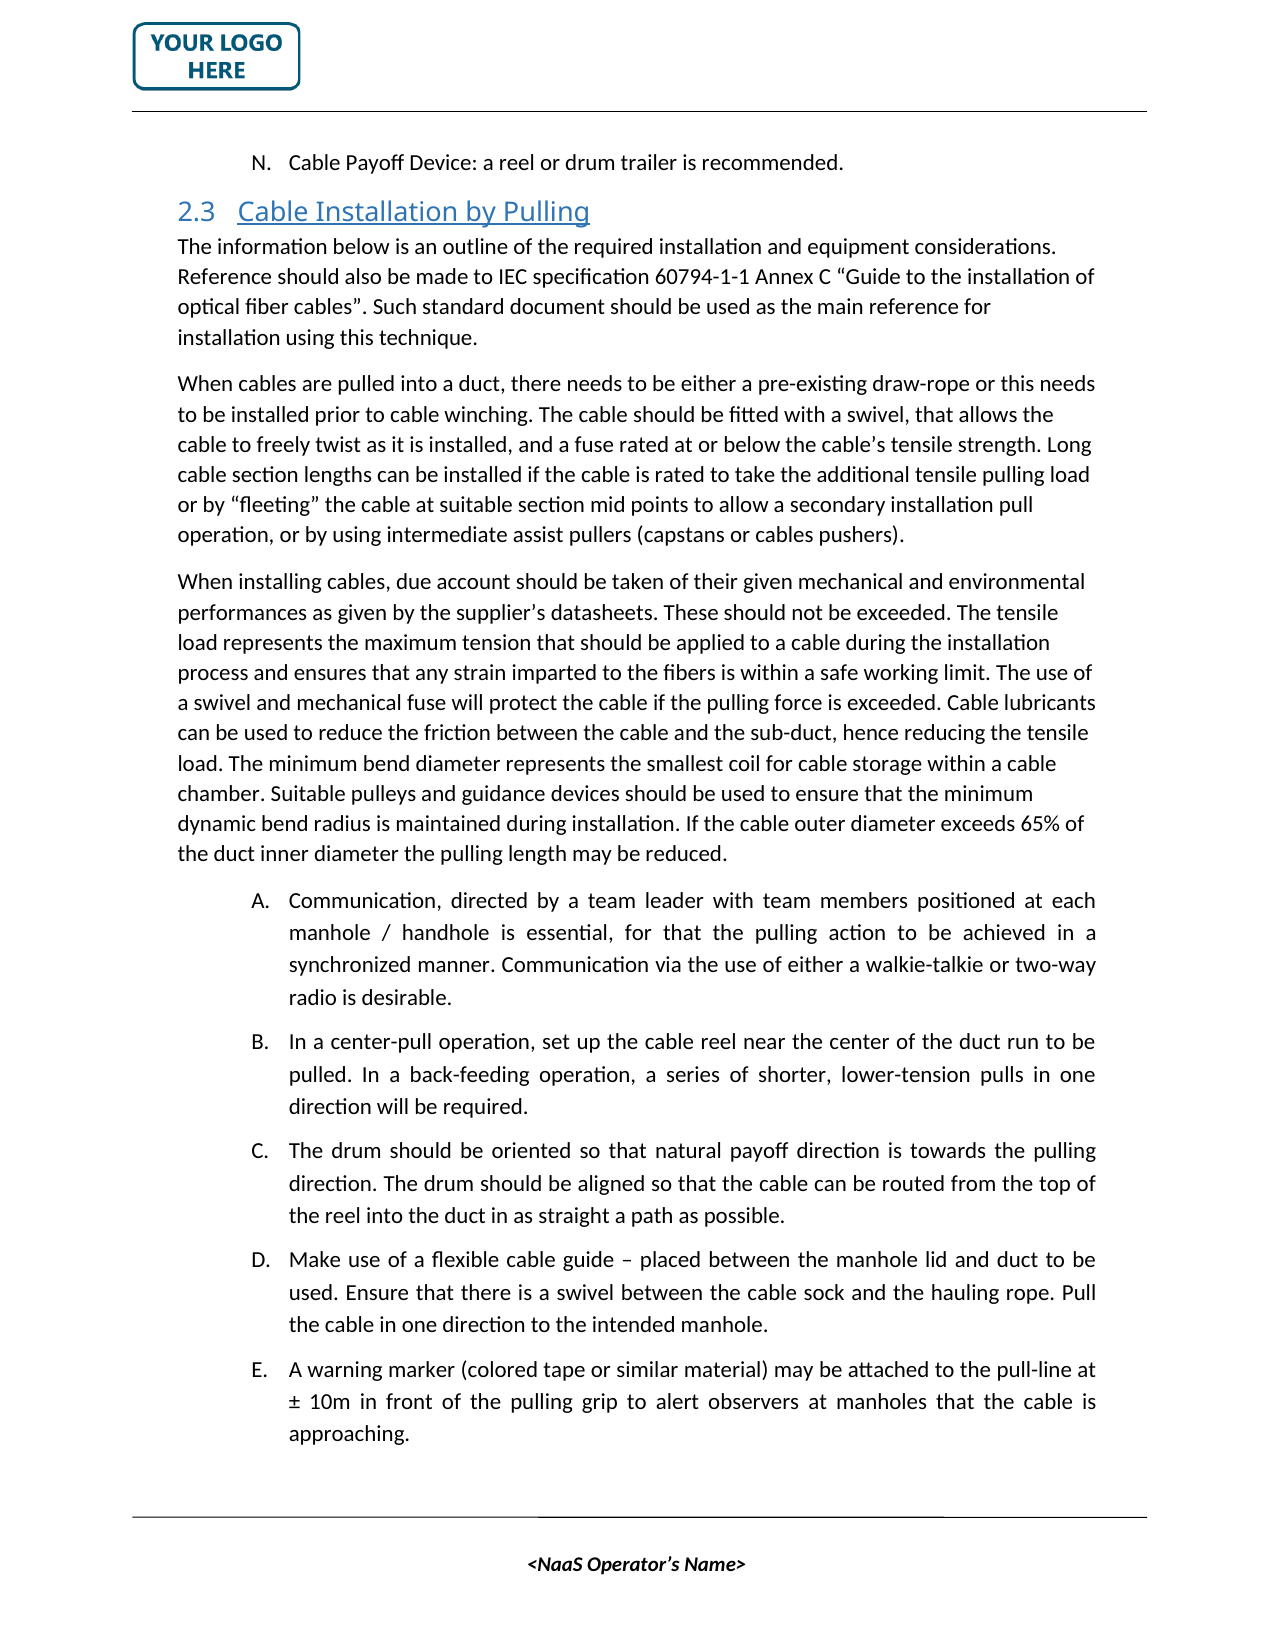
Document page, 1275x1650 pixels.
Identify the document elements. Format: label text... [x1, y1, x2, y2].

list Make use of a flexible cable guide – placed between the manhole lid and duct to be used. Ensure that there is a swivel between the cable sock and the hauling rope. Pull the cable in one direction to the intended manhole. [251, 1246, 1098, 1338]
list In a center-pull operation, set up the cable reel near the center of the duct run to be pulled. In a back-feeding operation, a series of shorter, lower-tension pulls in one direction will be required. [251, 1027, 1098, 1120]
text The information below is an outline of the required installation and equipment considerations. Reference should also be made to IEC specification 60794-1-1 Annex C “Guide to the installation of optical fiber cables”. Such standard document should be used as the main reference for installation using this technique. [177, 232, 1098, 351]
subtitle Cable Installation by Pulling [177, 192, 1098, 229]
list Cable Payoff Device: a reel or drum trailer is recommended. [251, 148, 1098, 176]
text When installing cables, due account should be taken of their given mechanical and environmental performances as given by the supplier’s datasheets. These should not be exceeded. The tensile load represents the maximum tension that should be applied to a cable during the installation process and ensures that any strain imparted to the fibers is within a safe working limit. The use of a swivel and mechanical fuse will protect the cable if the pulling force is exceeded. Cable lubricants can be used to reduce the friction between the cable and the sub-duct, hence reducing the tensile load. The minimum bend diameter represents the smallest coil for cable storage within a cable chamber. Suitable pulleys and guidance devices should be used to ensure that the minimum dynamic bend radius is maintained during installation. If the cable outer diameter exceeds 65% of the duct inner diameter the pulling length may be reduced. [177, 567, 1098, 867]
list Communication, directed by a team leader with team members positioned at each manhole / handhole is essential, for that the pulling action to be achieved in a synchronized manner. Communication via the use of either a walkie-talkie or two-way radio is desirable. [251, 886, 1098, 1011]
list A warning marker (colored tape or similar material) may be attached to the pull-line at ± 10m in front of the pulling grip to alert observers at manholes that the cable is approaching. [251, 1355, 1098, 1447]
picture [132, 20, 301, 30]
picture [136, 26, 297, 86]
text When cables are pulled into a duct, there needs to be either a pre-existing draw-rope or this needs to be installed prior to cable winching. The cable should be fitted with a swivel, that allows the cable to freely twist as it is installed, and a fuse rated at or below the cable’s tensile strength. Long cable section lengths can be installed if the cable is rated to take the additional tensile pulling load or by “fleeting” the cable at suitable section mid points to allow a secondary installation pull operation, or by using intermediate assist pullers (capstans or cables pushers). [177, 369, 1098, 549]
list The drum should be oriented so that natural payoff direction is towards the pulling direction. The drum should be aligned so that the cable can be routed from the top of the reel into the duct in as straight a path as possible. [251, 1137, 1098, 1229]
picture [132, 83, 301, 98]
